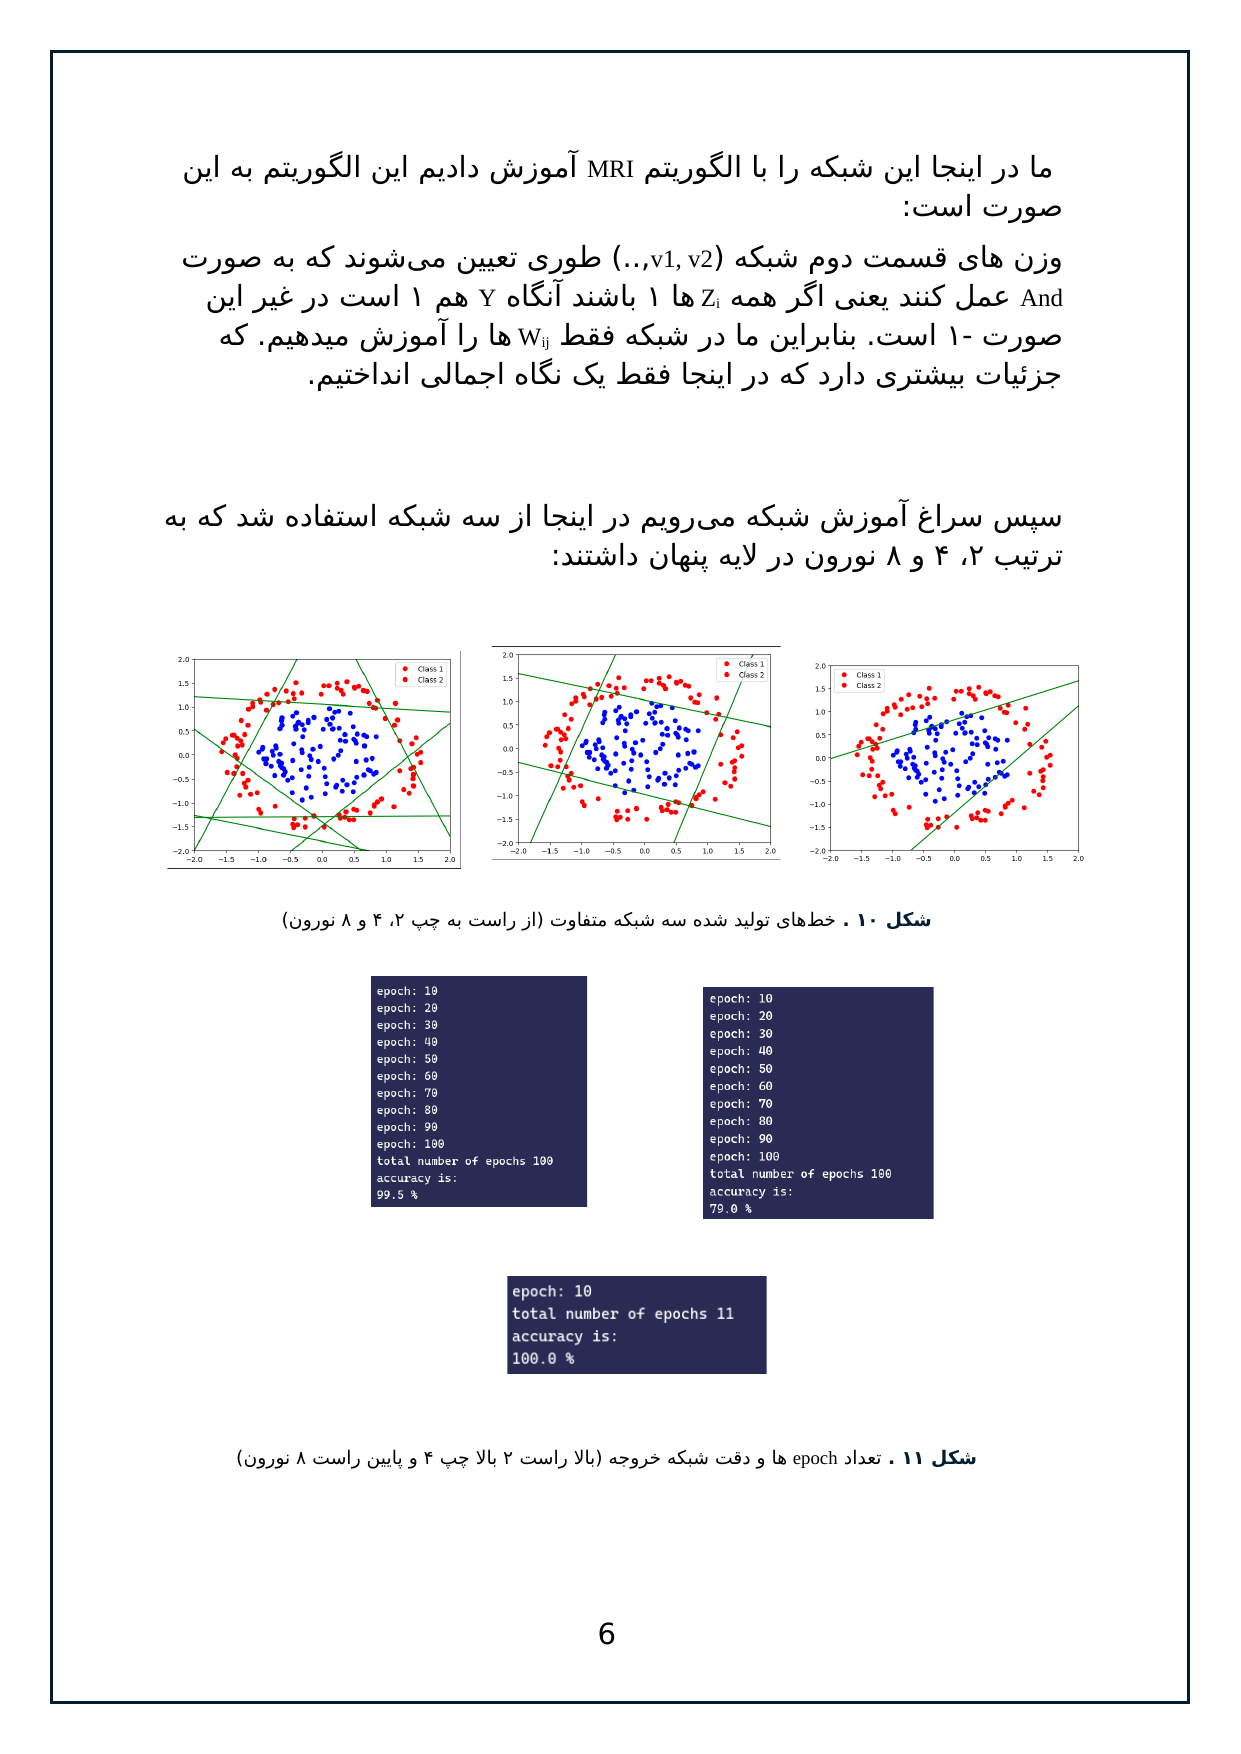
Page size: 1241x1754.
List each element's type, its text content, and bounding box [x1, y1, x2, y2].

text شکل ۱۱ . تعداد epoch ها و دقت شبکه خروجه (بالا راست ۲ بالا چپ ۴ و پایین راست ۸ نورون) [150, 1447, 1063, 1469]
text وزن های قسمت دوم شبکه (v1, v2,..) طوری تعیین می‌شوند که به صورت And عمل کنند یعنی اگر همه Zi ها ۱ باشند آنگاه Y هم ۱ است در غیر این صورت -۱ است. بنابراین ما در شبکه فقط Wij ها را آموزش میدهیم. که جزئیات بیشتری دارد که در اینجا فقط یک نگاه اجمالی انداختیم. [150, 240, 1063, 391]
picture [805, 658, 1089, 867]
picture [491, 646, 781, 860]
picture [703, 987, 934, 1219]
picture [167, 651, 461, 869]
text شکل ۱۰ . خط‌های تولید شده سه شبکه متفاوت (از راست به چپ ۲، ۴ و ۸ نورون) [150, 909, 1063, 931]
text ما در اینجا این شبکه را با الگوریتم MRI آموزش دادیم این الگوریتم به این صورت است: [150, 150, 1063, 223]
picture [371, 976, 588, 1207]
picture [507, 1276, 767, 1374]
text سپس سراغ آموزش شبکه می‌رویم در اینجا از سه شبکه استفاده شد که به ترتیب ۲، ۴ و ۸ نورون در لایه پنهان داشتند: [150, 500, 1063, 573]
